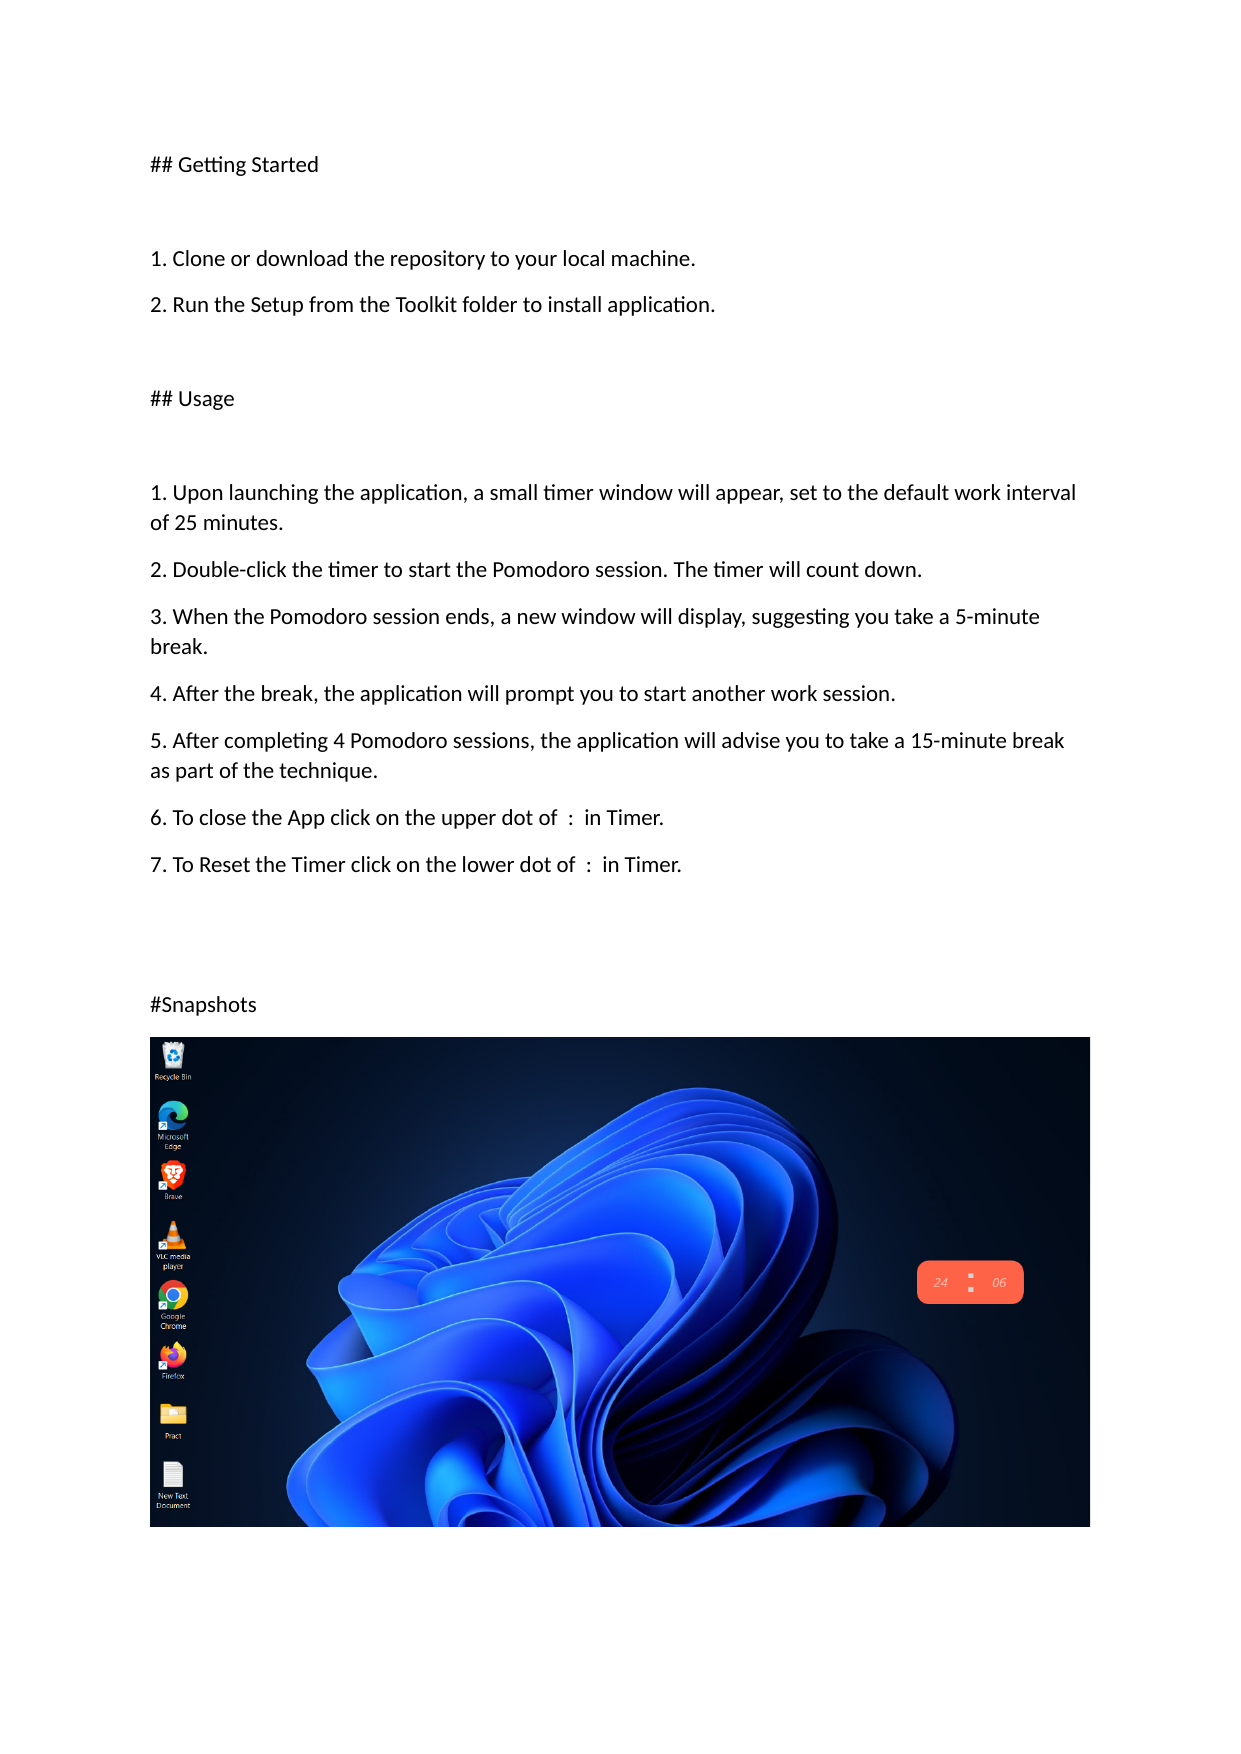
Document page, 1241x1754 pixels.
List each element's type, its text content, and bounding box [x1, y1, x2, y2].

text 4. After the break, the application will prompt you to start another work session. [150, 679, 1090, 707]
text 6. To close the App click on the upper dot of : in Timer. [150, 803, 1090, 831]
text 2. Double-click the timer to start the Pomodoro session. The timer will count down. [150, 555, 1090, 583]
text 1. Upon launching the application, a small timer window will appear, set to the default work interval of 25 minutes. [150, 478, 1090, 536]
text ## Getting Started [150, 150, 1090, 178]
picture [150, 1037, 1091, 1527]
text 7. To Reset the Timer click on the lower dot of : in Timer. [150, 850, 1090, 878]
text 1. Clone or download the repository to your local machine. [150, 244, 1090, 272]
text 5. After completing 4 Pomodoro sessions, the application will advise you to take a 15-minute break as part of the technique. [150, 726, 1090, 784]
text 3. When the Pomodoro session ends, a new window will display, suggesting you take a 5-minute break. [150, 602, 1090, 660]
text ## Usage [150, 384, 1090, 412]
text #Snapshots [150, 991, 1090, 1019]
text 2. Run the Setup from the Toolkit folder to install application. [150, 291, 1090, 319]
